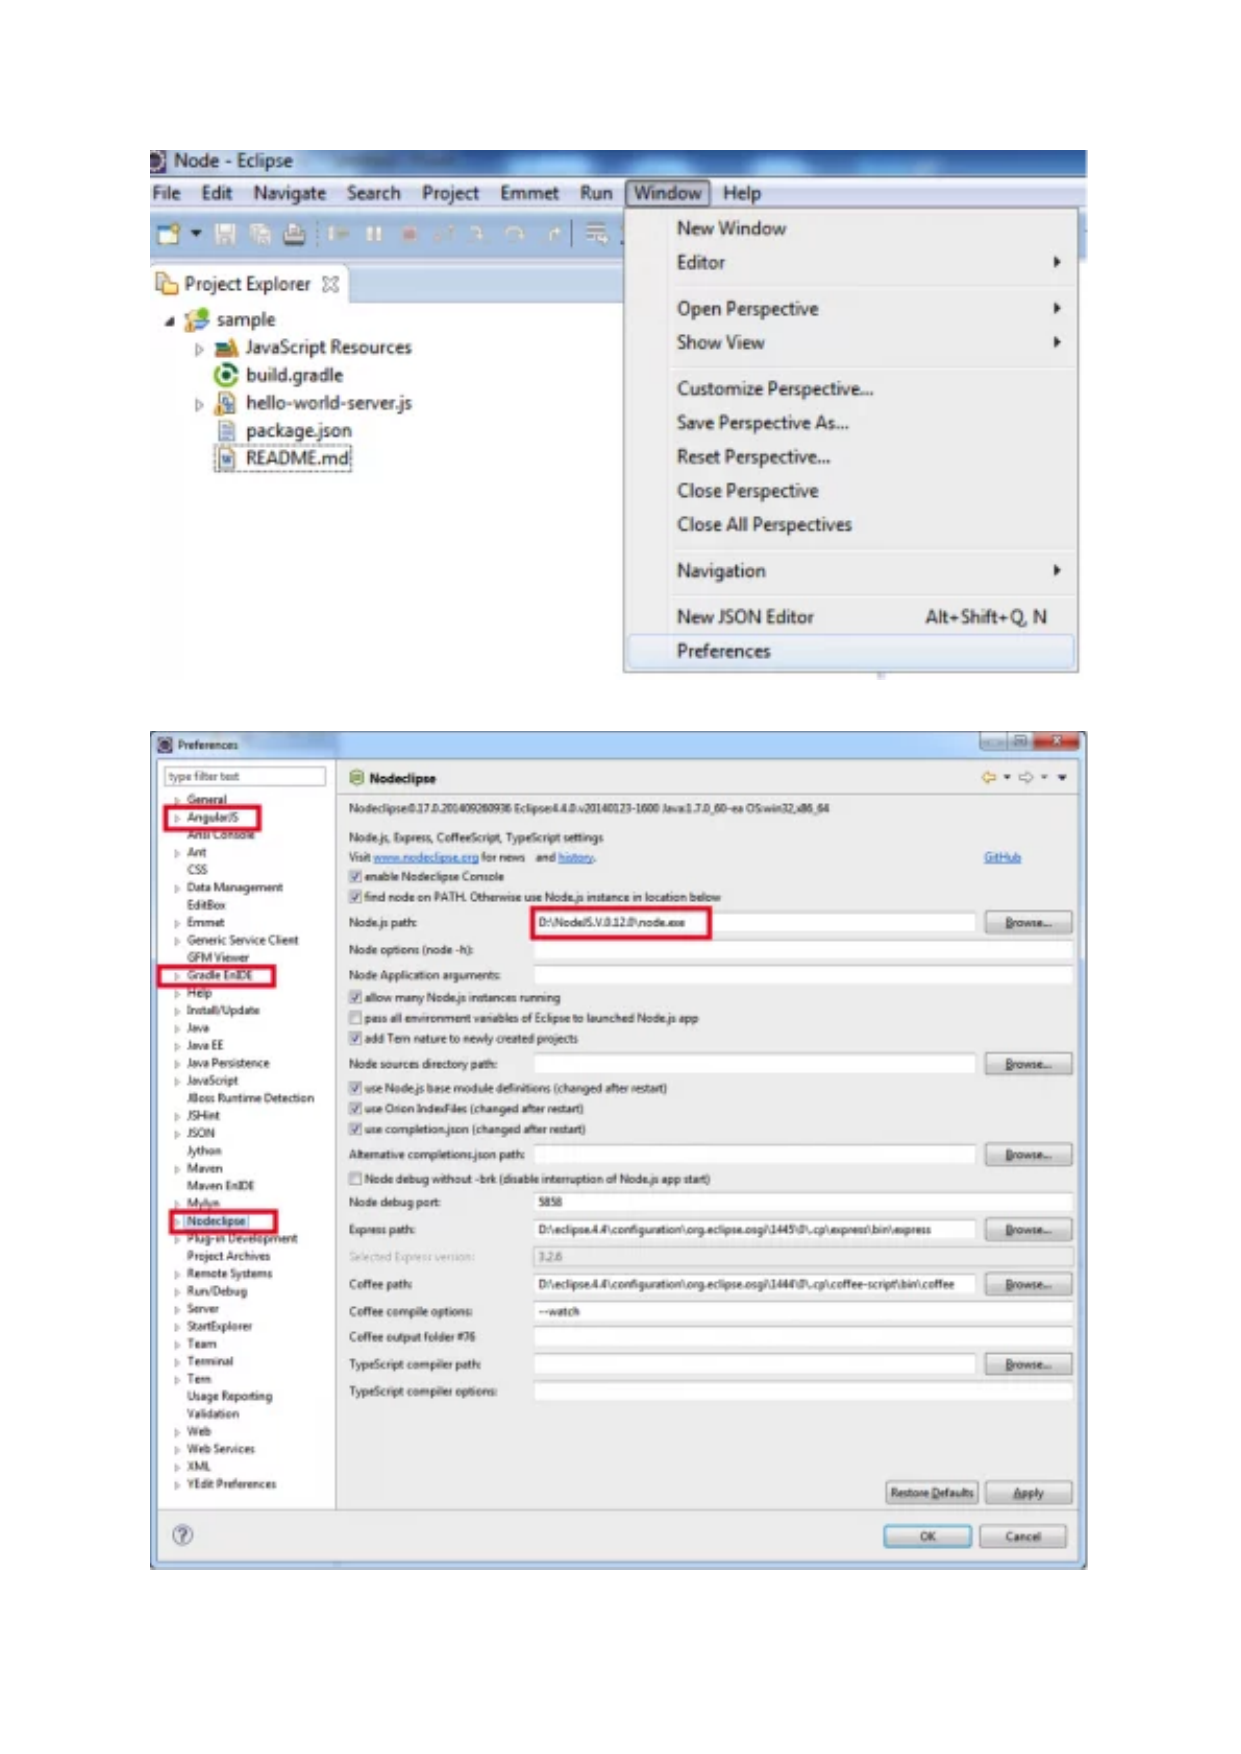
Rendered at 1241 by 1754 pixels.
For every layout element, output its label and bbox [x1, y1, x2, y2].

picture [150, 731, 1088, 1570]
picture [150, 150, 1088, 680]
